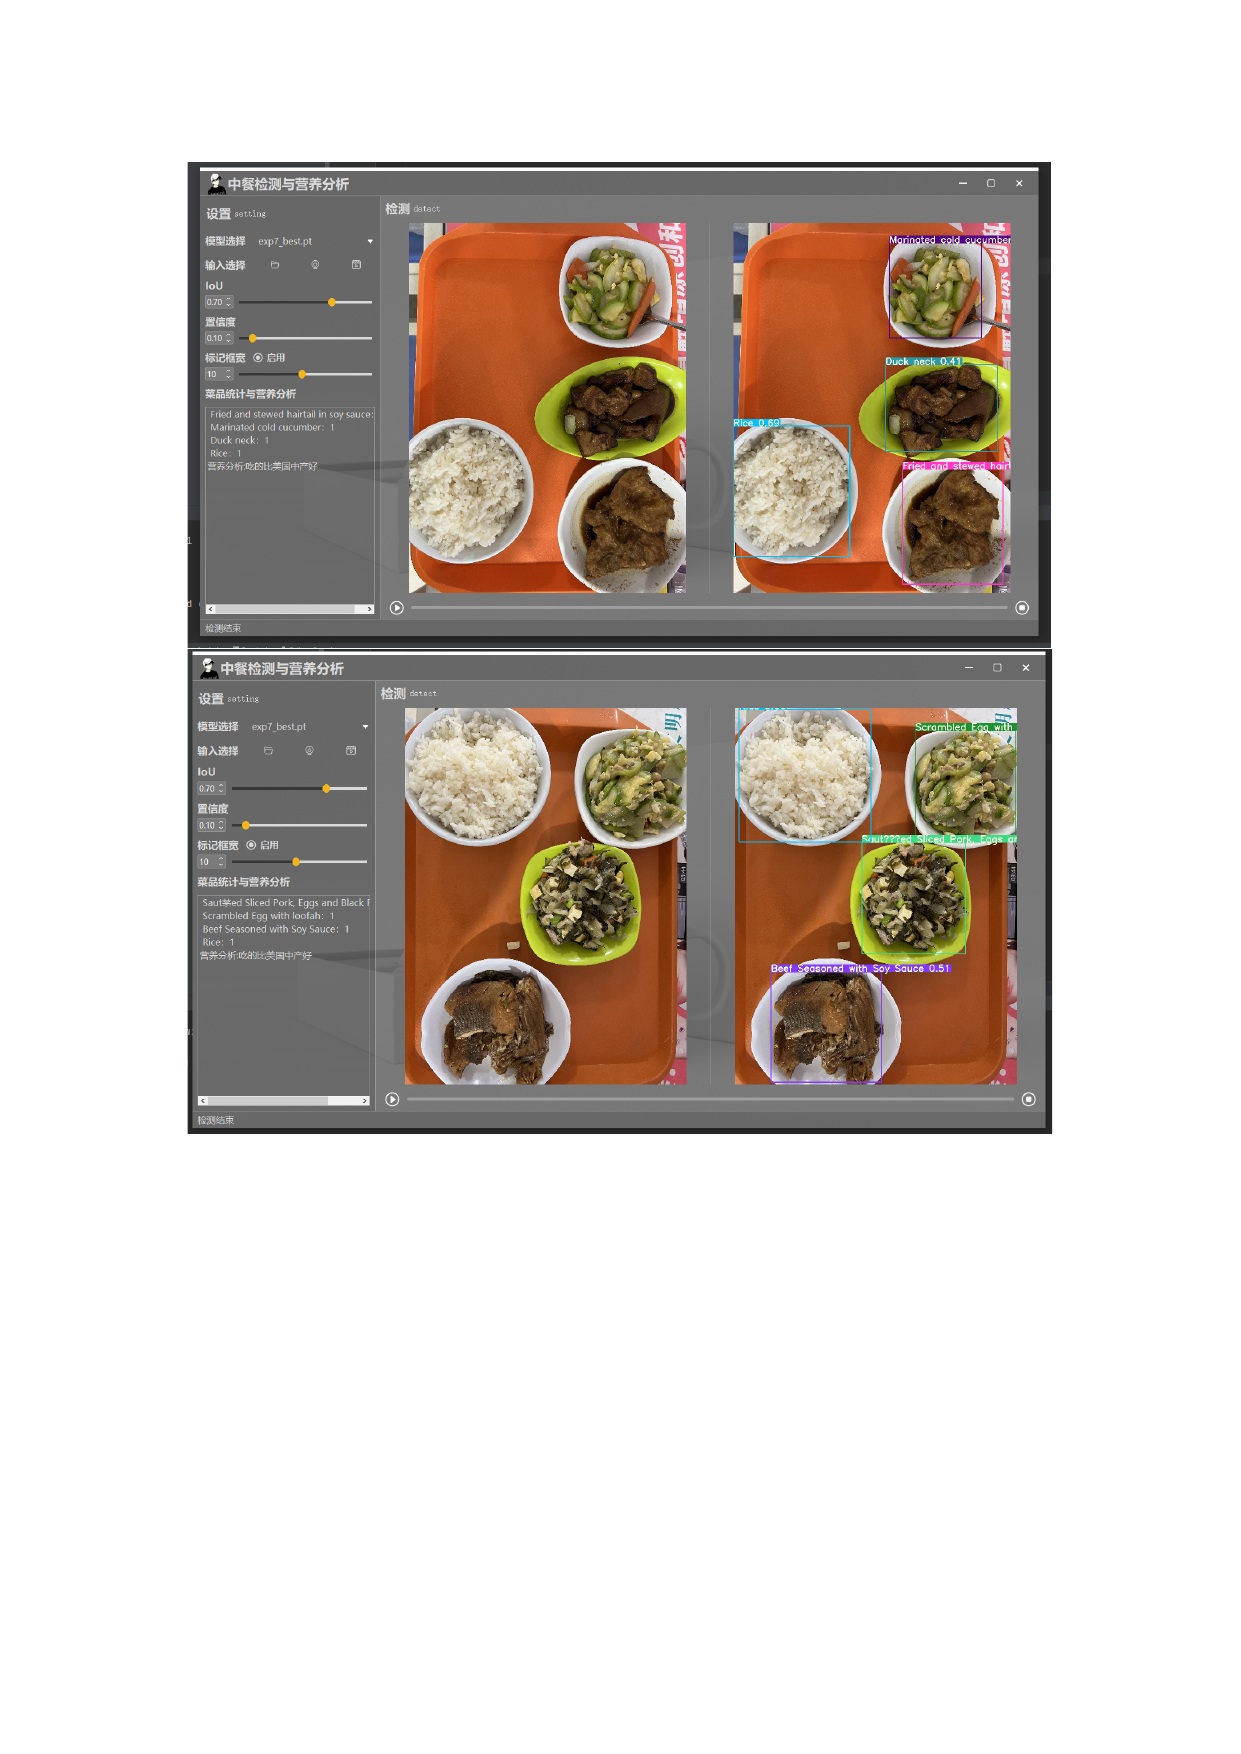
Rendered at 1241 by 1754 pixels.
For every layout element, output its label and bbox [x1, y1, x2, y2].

picture [187, 649, 1053, 1134]
picture [187, 162, 1051, 648]
